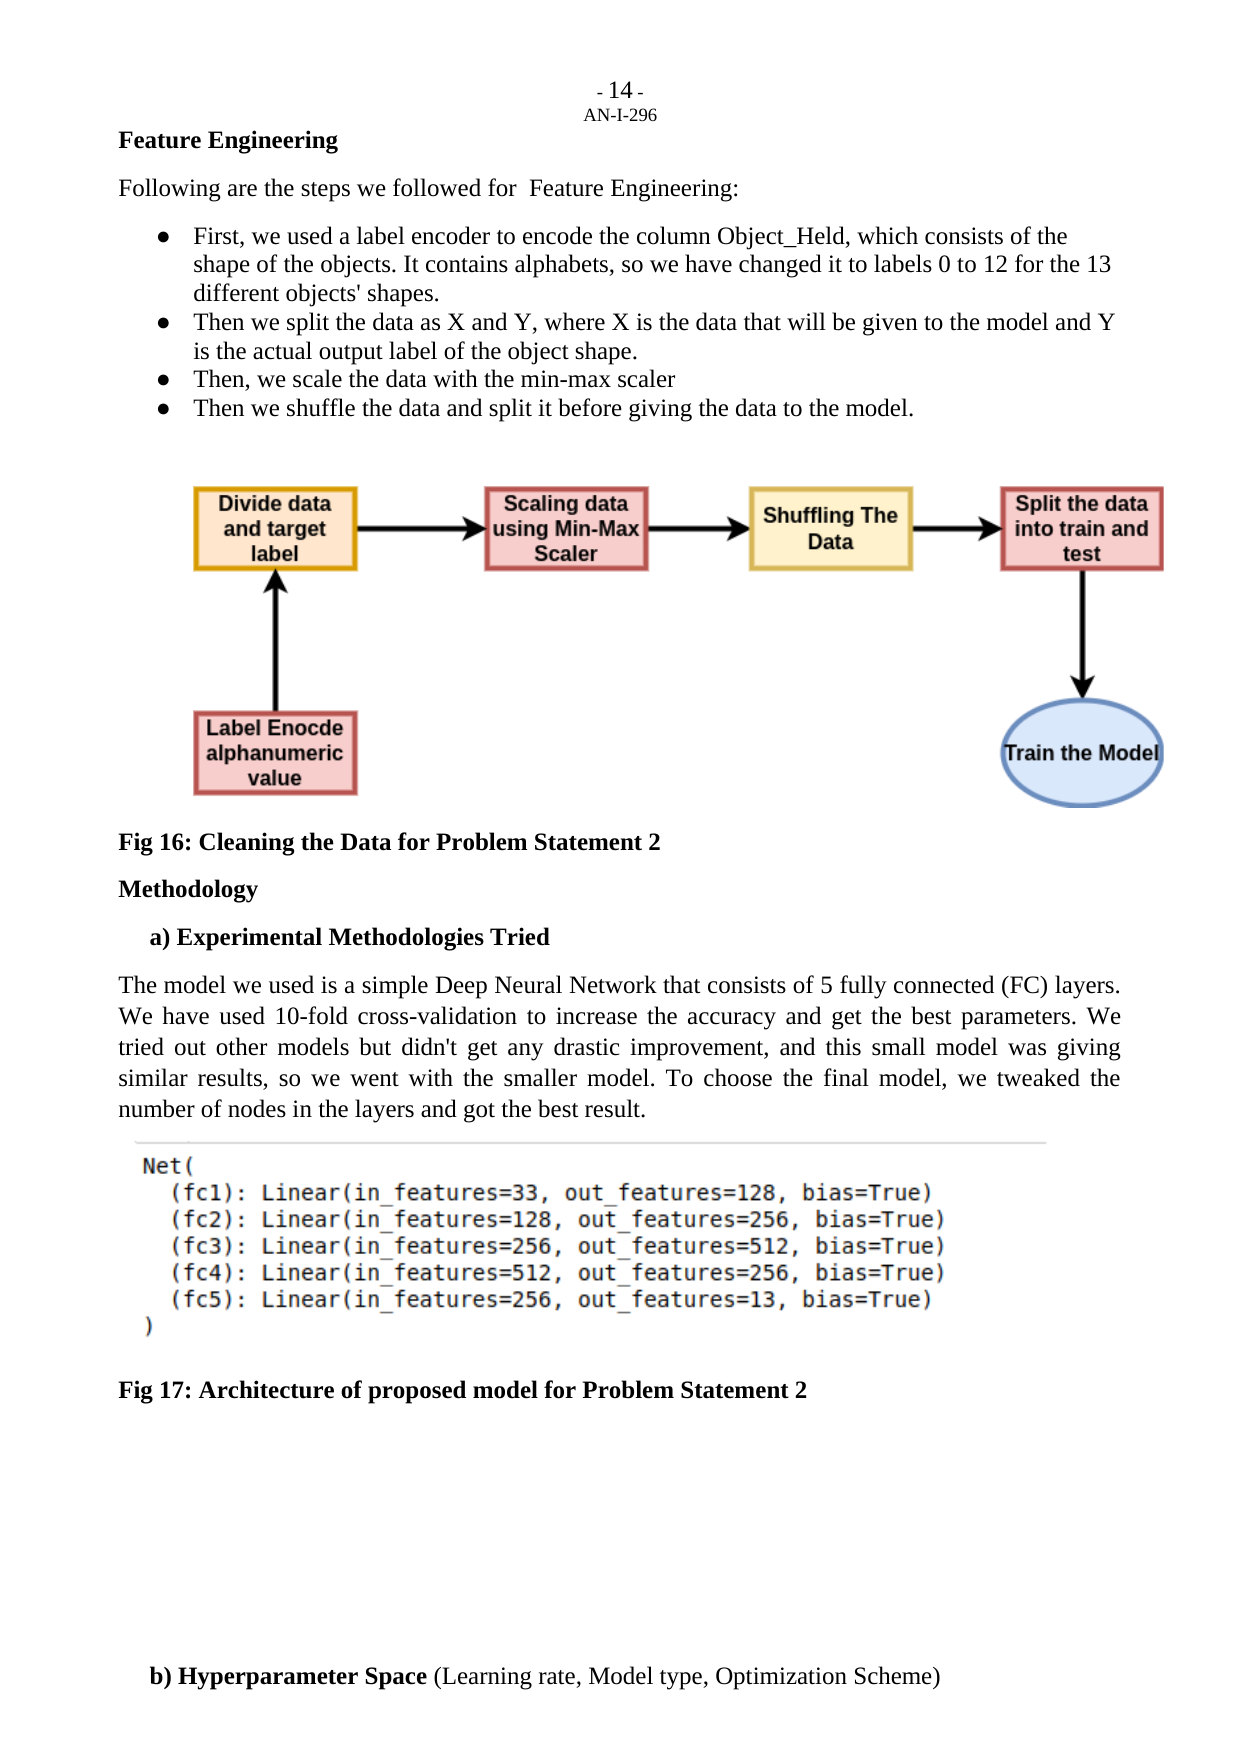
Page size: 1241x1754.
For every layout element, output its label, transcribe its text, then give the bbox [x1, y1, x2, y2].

text b) Hyperparameter Space (Learning rate, Model type, Optimization Scheme) [118, 1661, 1122, 1690]
list Then we split the data as X and Y, where X is the data that will be given to the model and Y is the actual output label of the object shape. [156, 307, 1122, 364]
list First, we used a label encoder to encode the column Object_Held, which consists of the shape of the objects. It contains alphabets, so we have changed it to labels 0 to 12 for the 13 different objects' shapes. [156, 221, 1122, 307]
text Feature Engineering [118, 125, 1122, 154]
picture [193, 486, 1164, 808]
list Then we shuffle the data and split it before giving the data to the model. [156, 393, 1122, 422]
picture [124, 1141, 1047, 1356]
text Fig 17: Architecture of proposed model for Problem Statement 2 [118, 1375, 1122, 1403]
text Methodology [118, 874, 1122, 903]
text a) Experimental Methodologies Tried [118, 922, 1122, 951]
text The model we used is a simple Deep Neural Network that consists of 5 fully connected (FC) layers. We have used 10-fold cross-validation to increase the accuracy and get the best parameters. We tried out other models but didn't get any drastic improvement, and this small model was giving similar results, so we went with the smaller model. To choose the final model, we tweaked the number of nodes in the layers and got the best result. [118, 970, 1122, 1123]
text Fig 16: Cleaning the Data for Problem Statement 2 [118, 827, 1122, 856]
text Following are the steps we followed for Feature Engineering: [118, 173, 1122, 202]
list Then, we scale the data with the min-max scaler [156, 364, 1122, 393]
